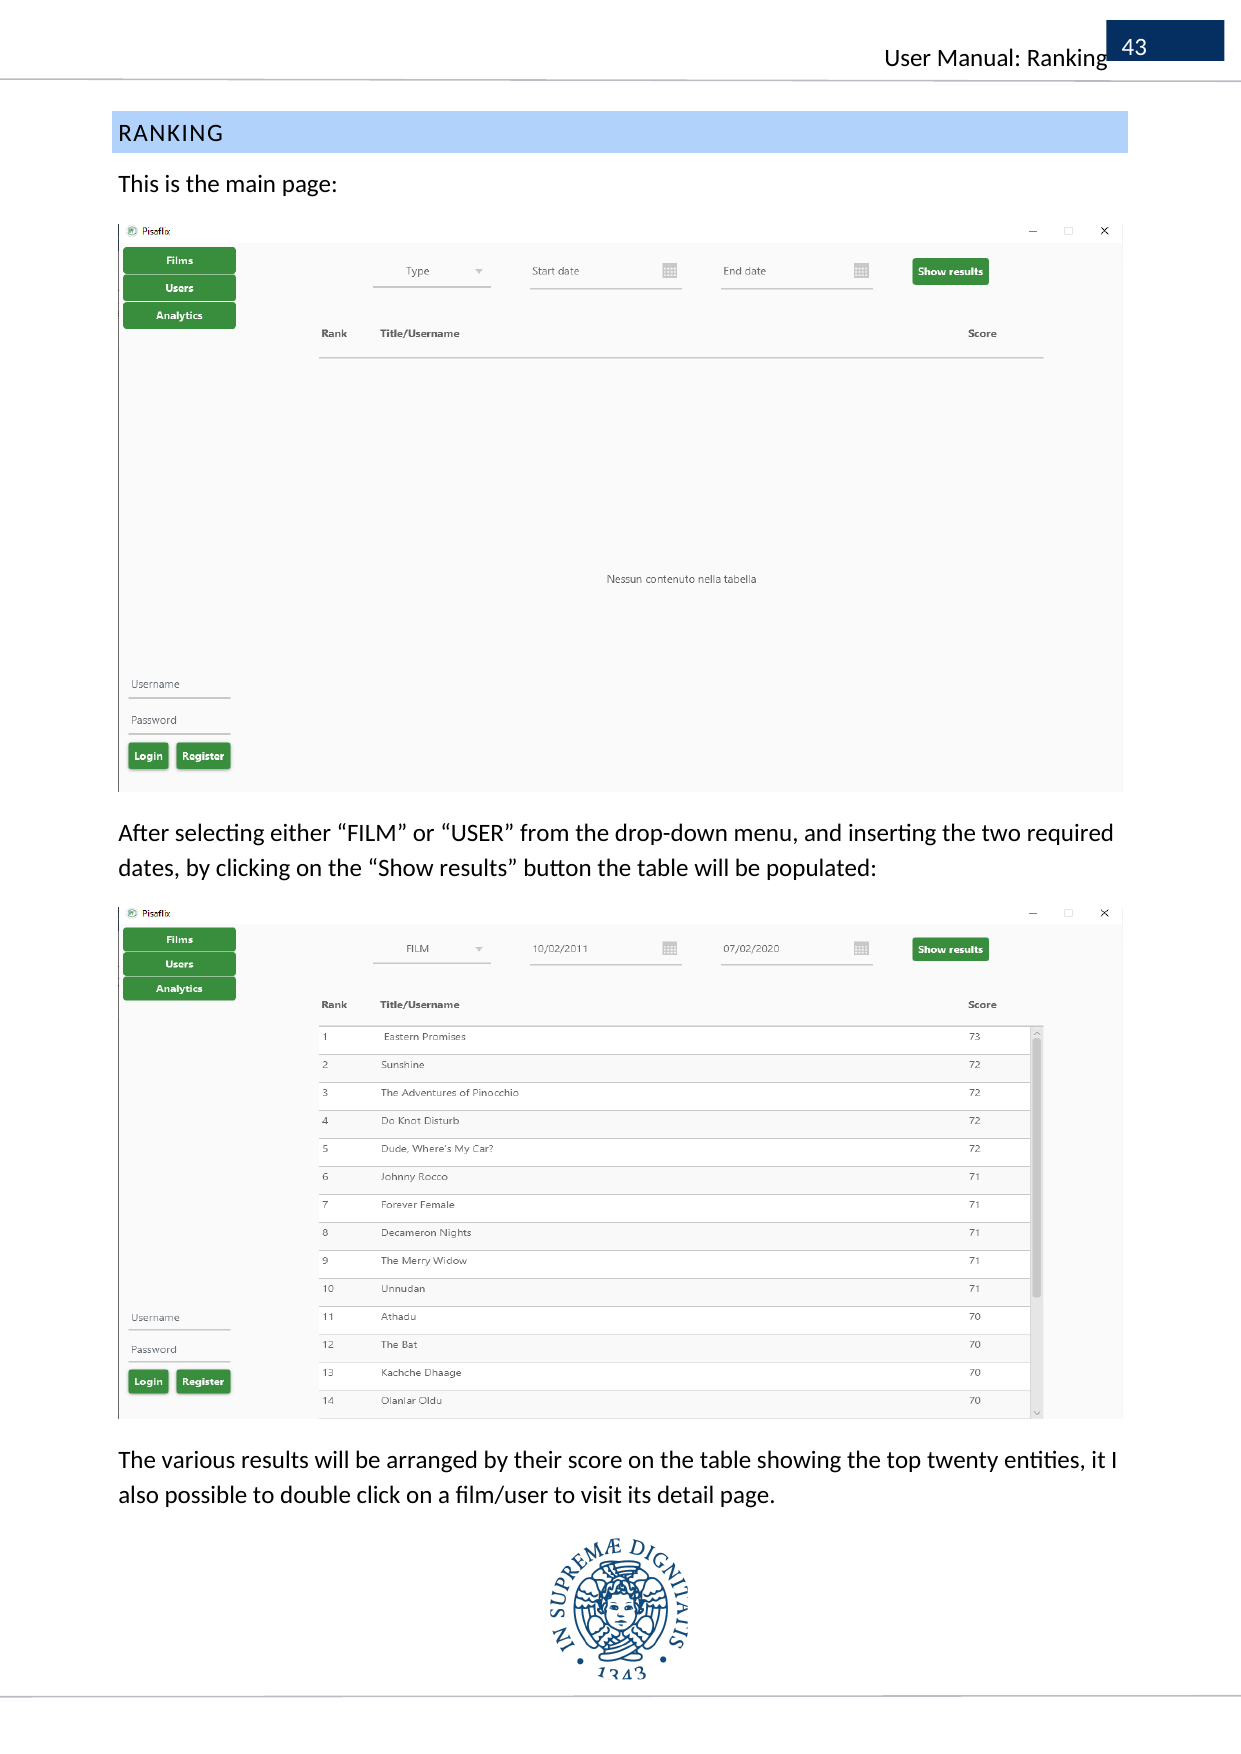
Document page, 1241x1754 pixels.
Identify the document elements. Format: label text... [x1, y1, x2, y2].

picture [118, 907, 1123, 1419]
text This is the main page: [118, 168, 1122, 199]
picture [118, 224, 1123, 792]
picture [550, 1538, 688, 1679]
text The various results will be arranged by their score on the table showing the top twenty entities, it I also possible to double click on a film/user to visit its detail page. [118, 1444, 1122, 1509]
subtitle Ranking [118, 117, 1122, 147]
text After selecting either “FILM” or “USER” from the drop-down menu, and inserting the two required dates, by clicking on the “Show results” button the table will be populated: [118, 817, 1122, 882]
